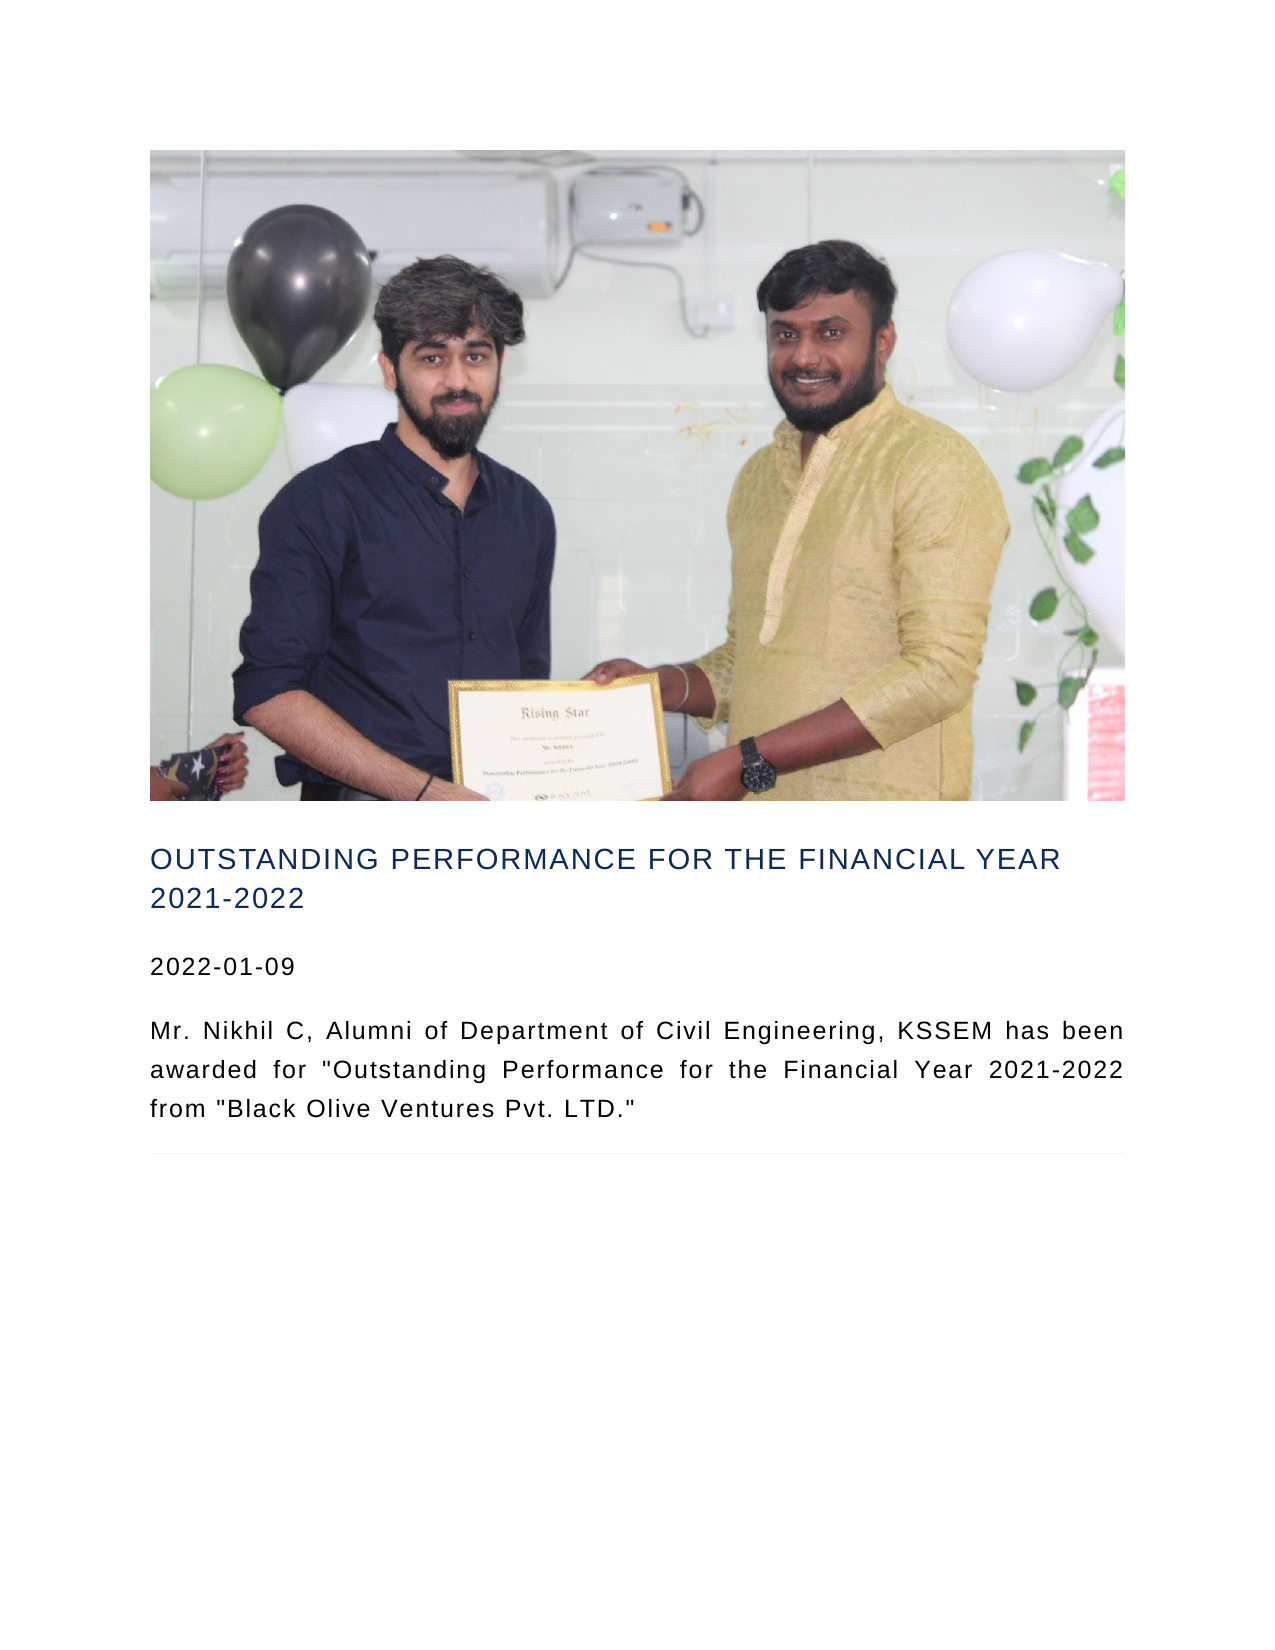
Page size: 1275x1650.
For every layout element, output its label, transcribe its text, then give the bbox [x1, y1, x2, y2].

picture [150, 150, 1125, 801]
subtitle OUTSTANDING PERFORMANCE FOR THE FINANCIAL YEAR 2021-2022 [150, 837, 1125, 915]
text 2022-01-09 [150, 941, 1125, 980]
text Mr. Nikhil C, Alumni of Department of Civil Engineering, KSSEM has been awarded for "Outstanding Performance for the Financial Year 2021-2022 from "Black Olive Ventures Pvt. LTD." [150, 1005, 1125, 1122]
